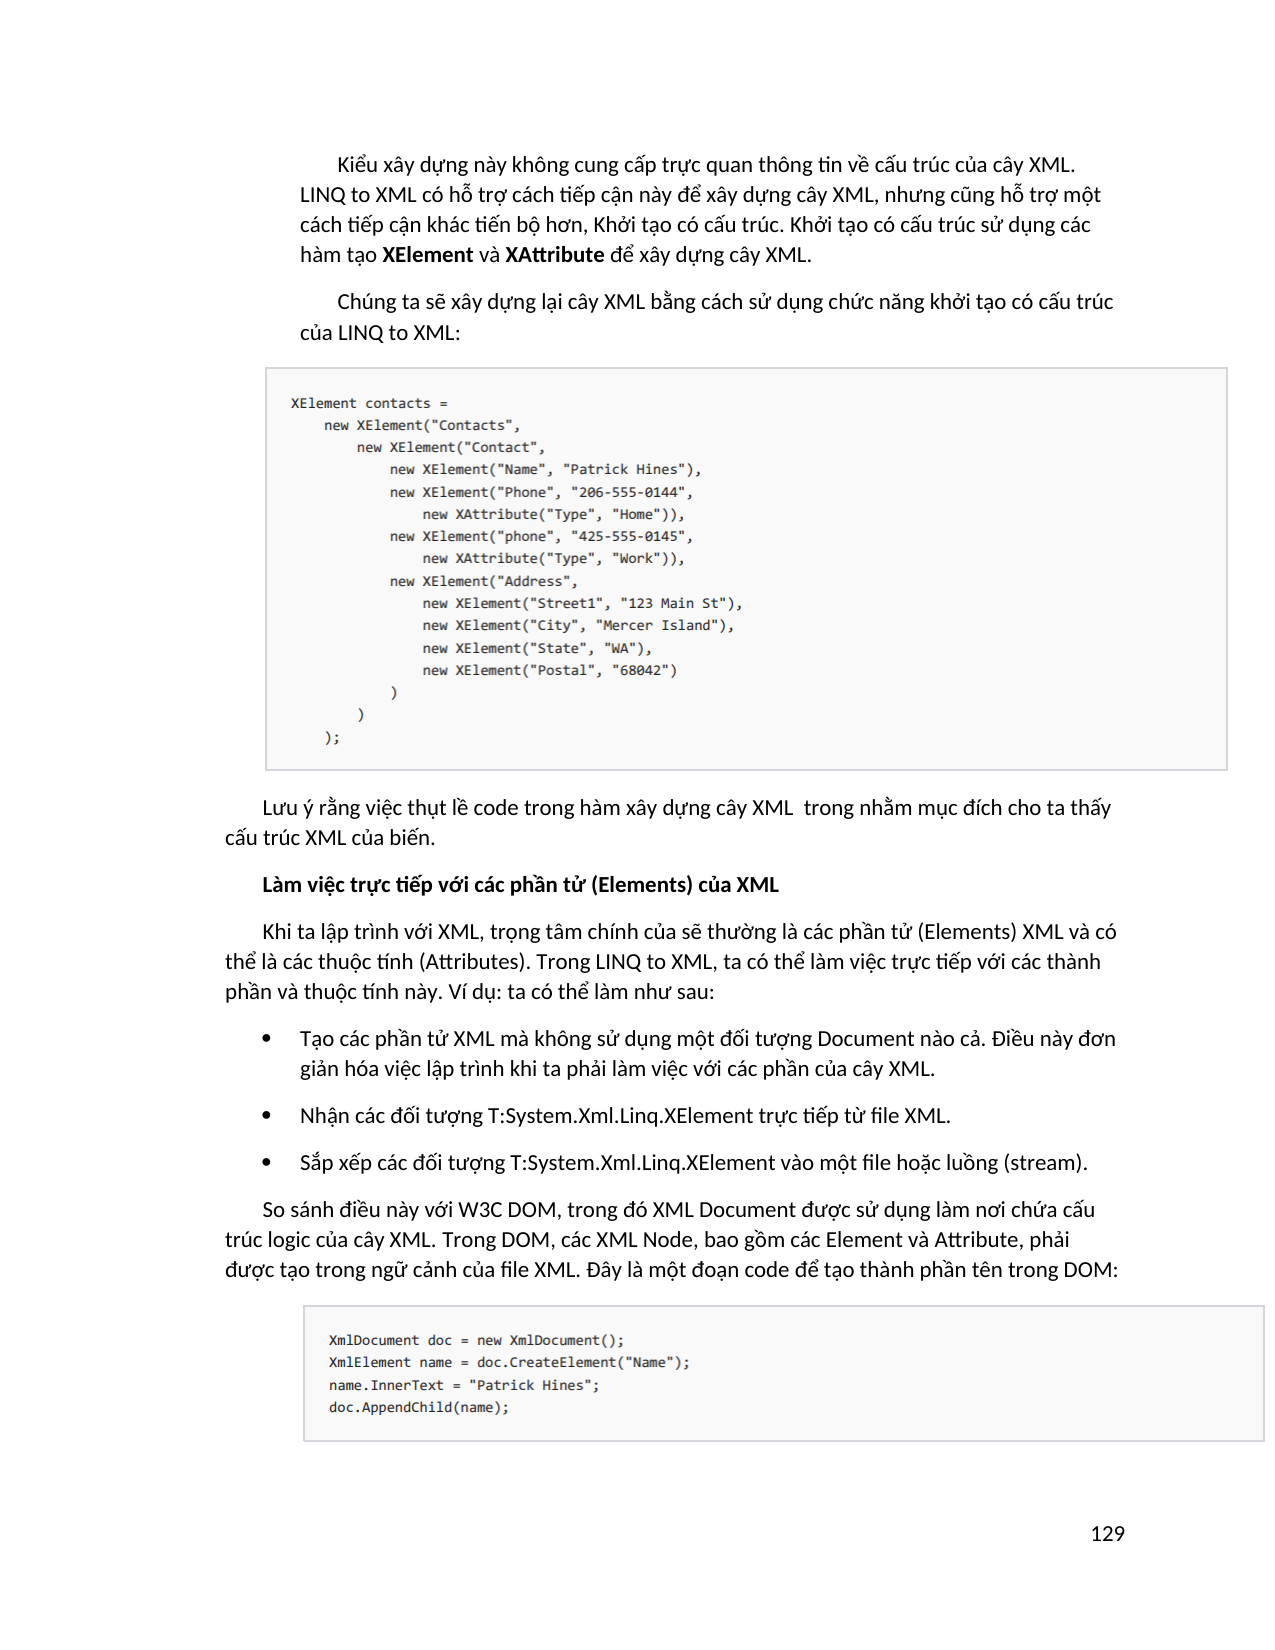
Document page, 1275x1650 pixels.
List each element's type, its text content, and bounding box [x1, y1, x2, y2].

text Chúng ta sẽ xây dựng lại cây XML bằng cách sử dụng chức năng khởi tạo có cấu trúc của LINQ to XML: [300, 287, 1125, 346]
text Lưu ý rằng việc thụt lề code trong hàm xây dựng cây XML trong nhằm mục đích cho ta thấy cấu trúc XML của biến. [225, 793, 1125, 851]
text So sánh điều này với W3C DOM, trong đó XML Document được sử dụng làm nơi chứa cấu trúc logic của cây XML. Trong DOM, các XML Node, bao gồm các Element và Attribute, phải được tạo trong ngữ cảnh của file XML. Đây là một đoạn code để tạo thành phần tên trong DOM: [225, 1195, 1125, 1283]
text Khi ta lập trình với XML, trọng tâm chính của sẽ thường là các phần tử (Elements) XML và có thể là các thuộc tính (Attributes). Trong LINQ to XML, ta có thể làm việc trực tiếp với các thành phần và thuộc tính này. Ví dụ: ta có thể làm như sau: [225, 917, 1125, 1005]
picture [300, 1302, 1269, 1446]
picture [262, 364, 1232, 774]
list Sắp xếp các đối tượng T:System.Xml.Linq.XElement vào một file hoặc luồng (stream). [262, 1148, 1125, 1176]
text Làm việc trực tiếp với các phần tử (Elements) của XML [225, 870, 1125, 898]
list Tạo các phần tử XML mà không sử dụng một đối tượng Document nào cả. Điều này đơn giản hóa việc lập trình khi ta phải làm việc với các phần của cây XML. [262, 1024, 1125, 1082]
list Nhận các đối tượng T:System.Xml.Linq.XElement trực tiếp từ file XML. [262, 1101, 1125, 1129]
text Kiểu xây dựng này không cung cấp trực quan thông tin về cấu trúc của cây XML. LINQ to XML có hỗ trợ cách tiếp cận này để xây dựng cây XML, nhưng cũng hỗ trợ một cách tiếp cận khác tiến bộ hơn, Khởi tạo có cấu trúc. Khởi tạo có cấu trúc sử dụng các hàm tạo XElement và XAttribute để xây dựng cây XML. [300, 150, 1125, 269]
